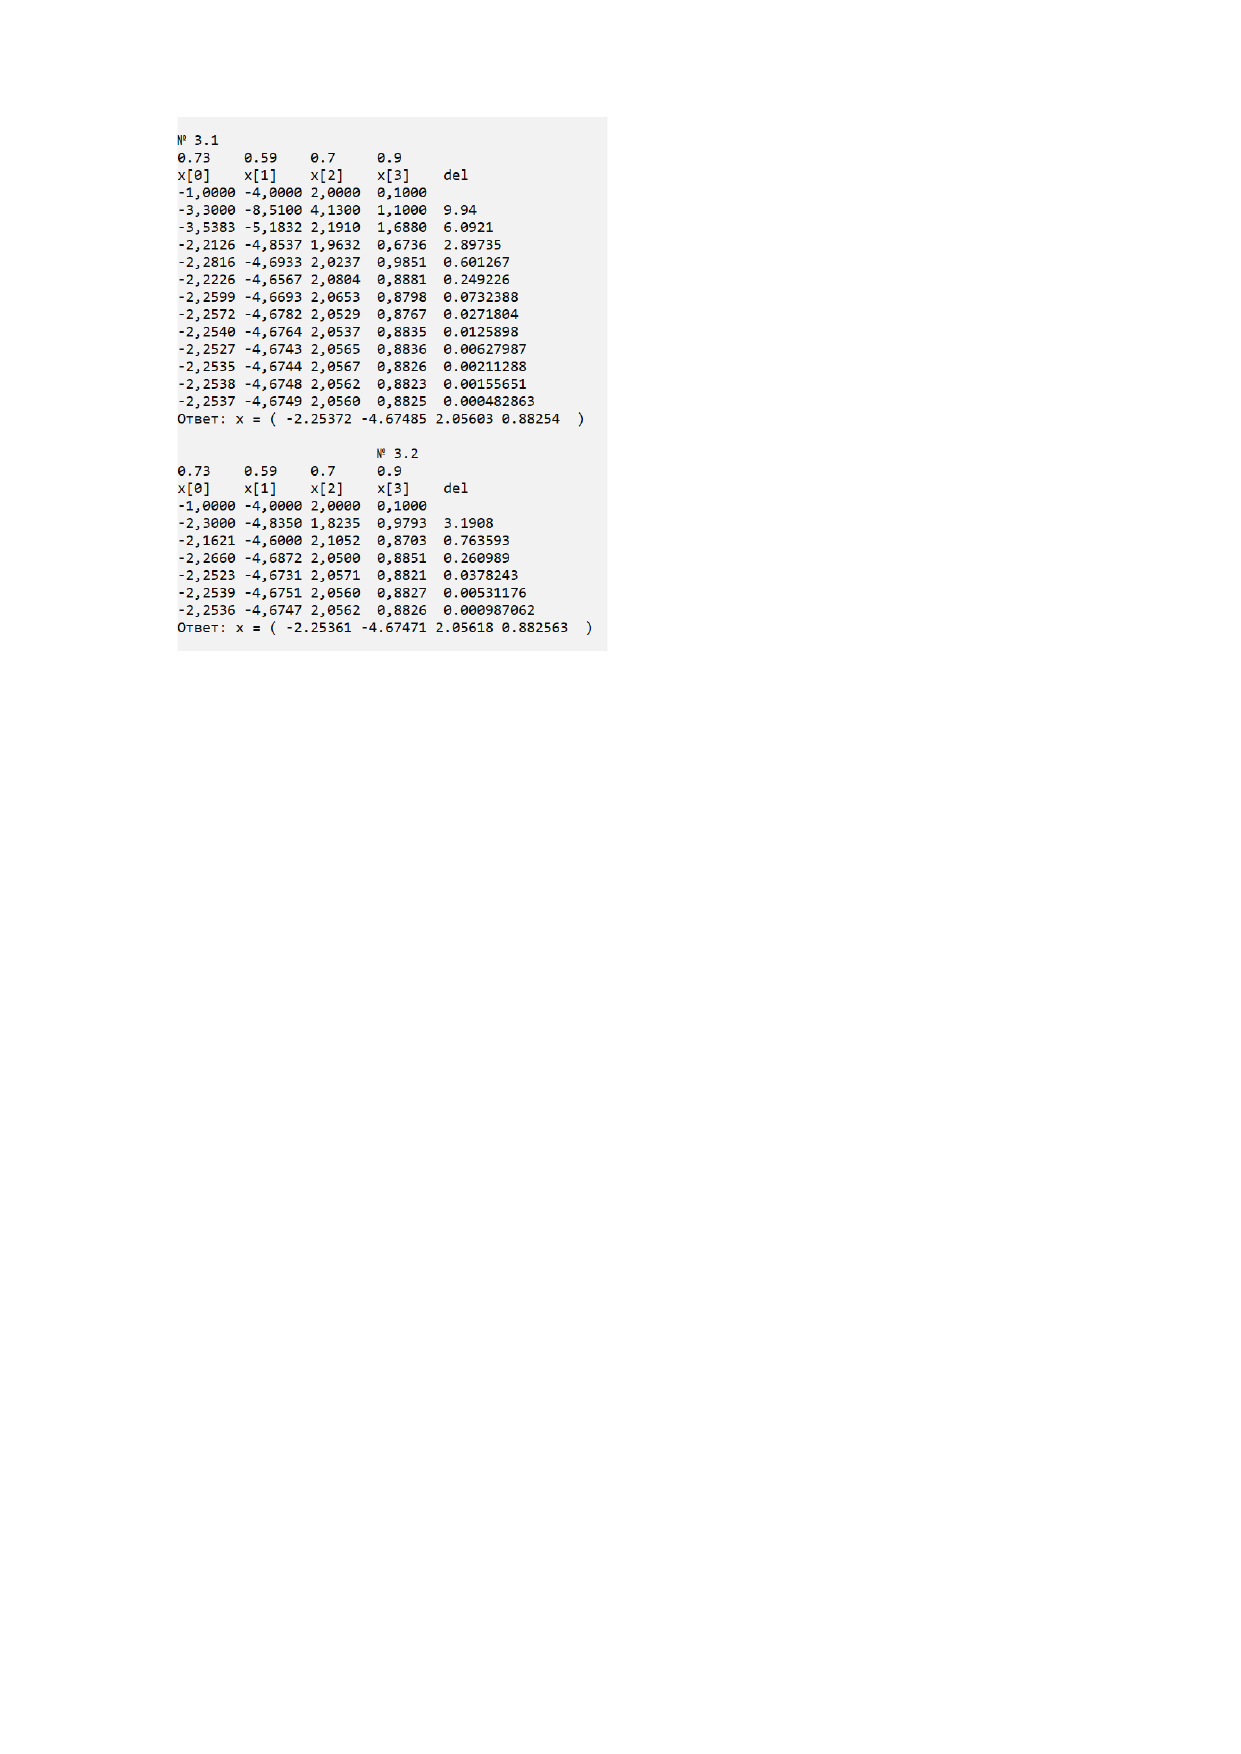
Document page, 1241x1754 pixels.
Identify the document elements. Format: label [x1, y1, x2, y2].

picture [177, 117, 608, 651]
